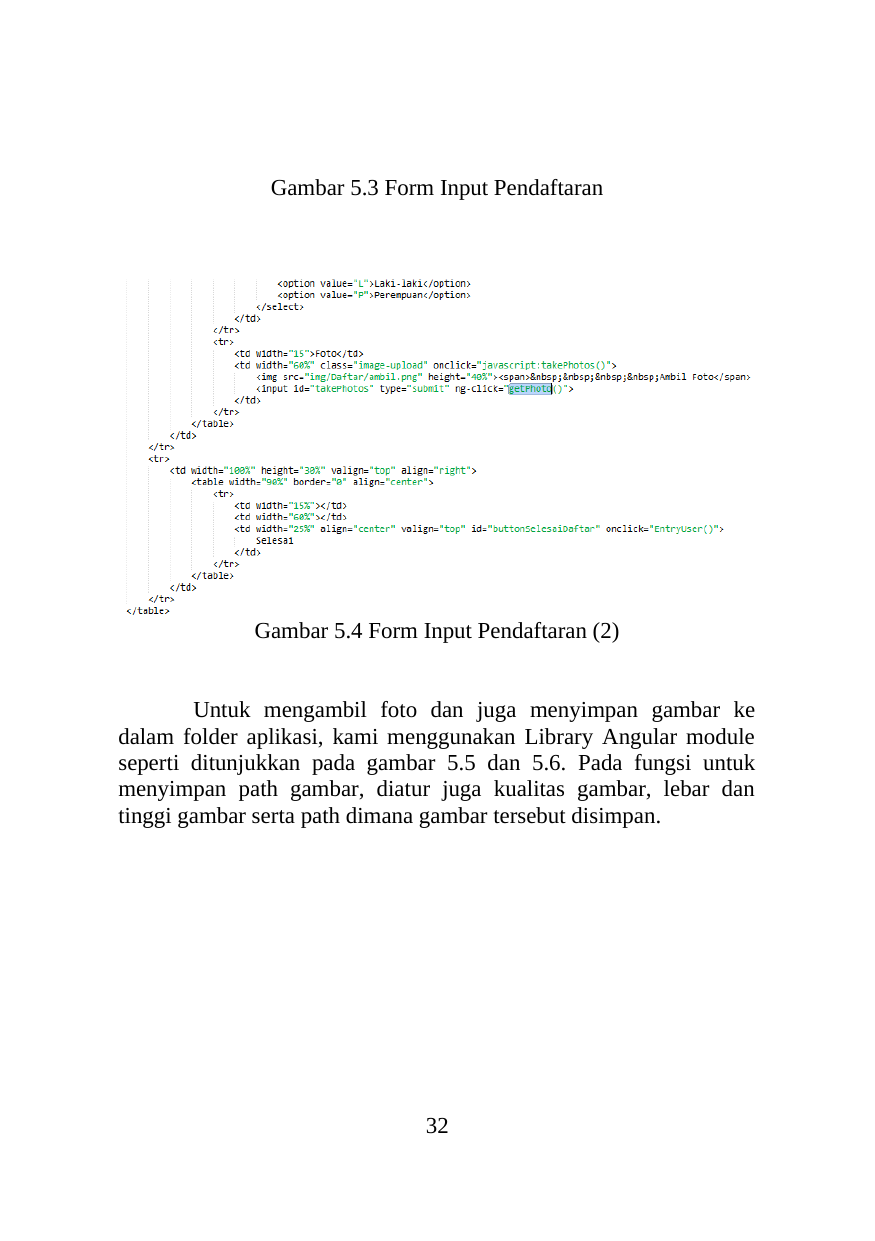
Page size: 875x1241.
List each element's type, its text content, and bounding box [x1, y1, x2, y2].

text Gambar 5.3 Form Input Pendaftaran [118, 174, 756, 200]
text Gambar 5.4 Form Input Pendaftaran (2) [118, 618, 756, 644]
picture [118, 279, 757, 618]
text Untuk mengambil foto dan juga menyimpan gambar ke dalam folder aplikasi, kami menggunakan Library Angular module seperti ditunjukkan pada gambar 5.5 dan 5.6. Pada fungsi untuk menyimpan path gambar, diatur juga kualitas gambar, lebar dan tinggi gambar serta path dimana gambar tersebut disimpan. [118, 696, 756, 828]
